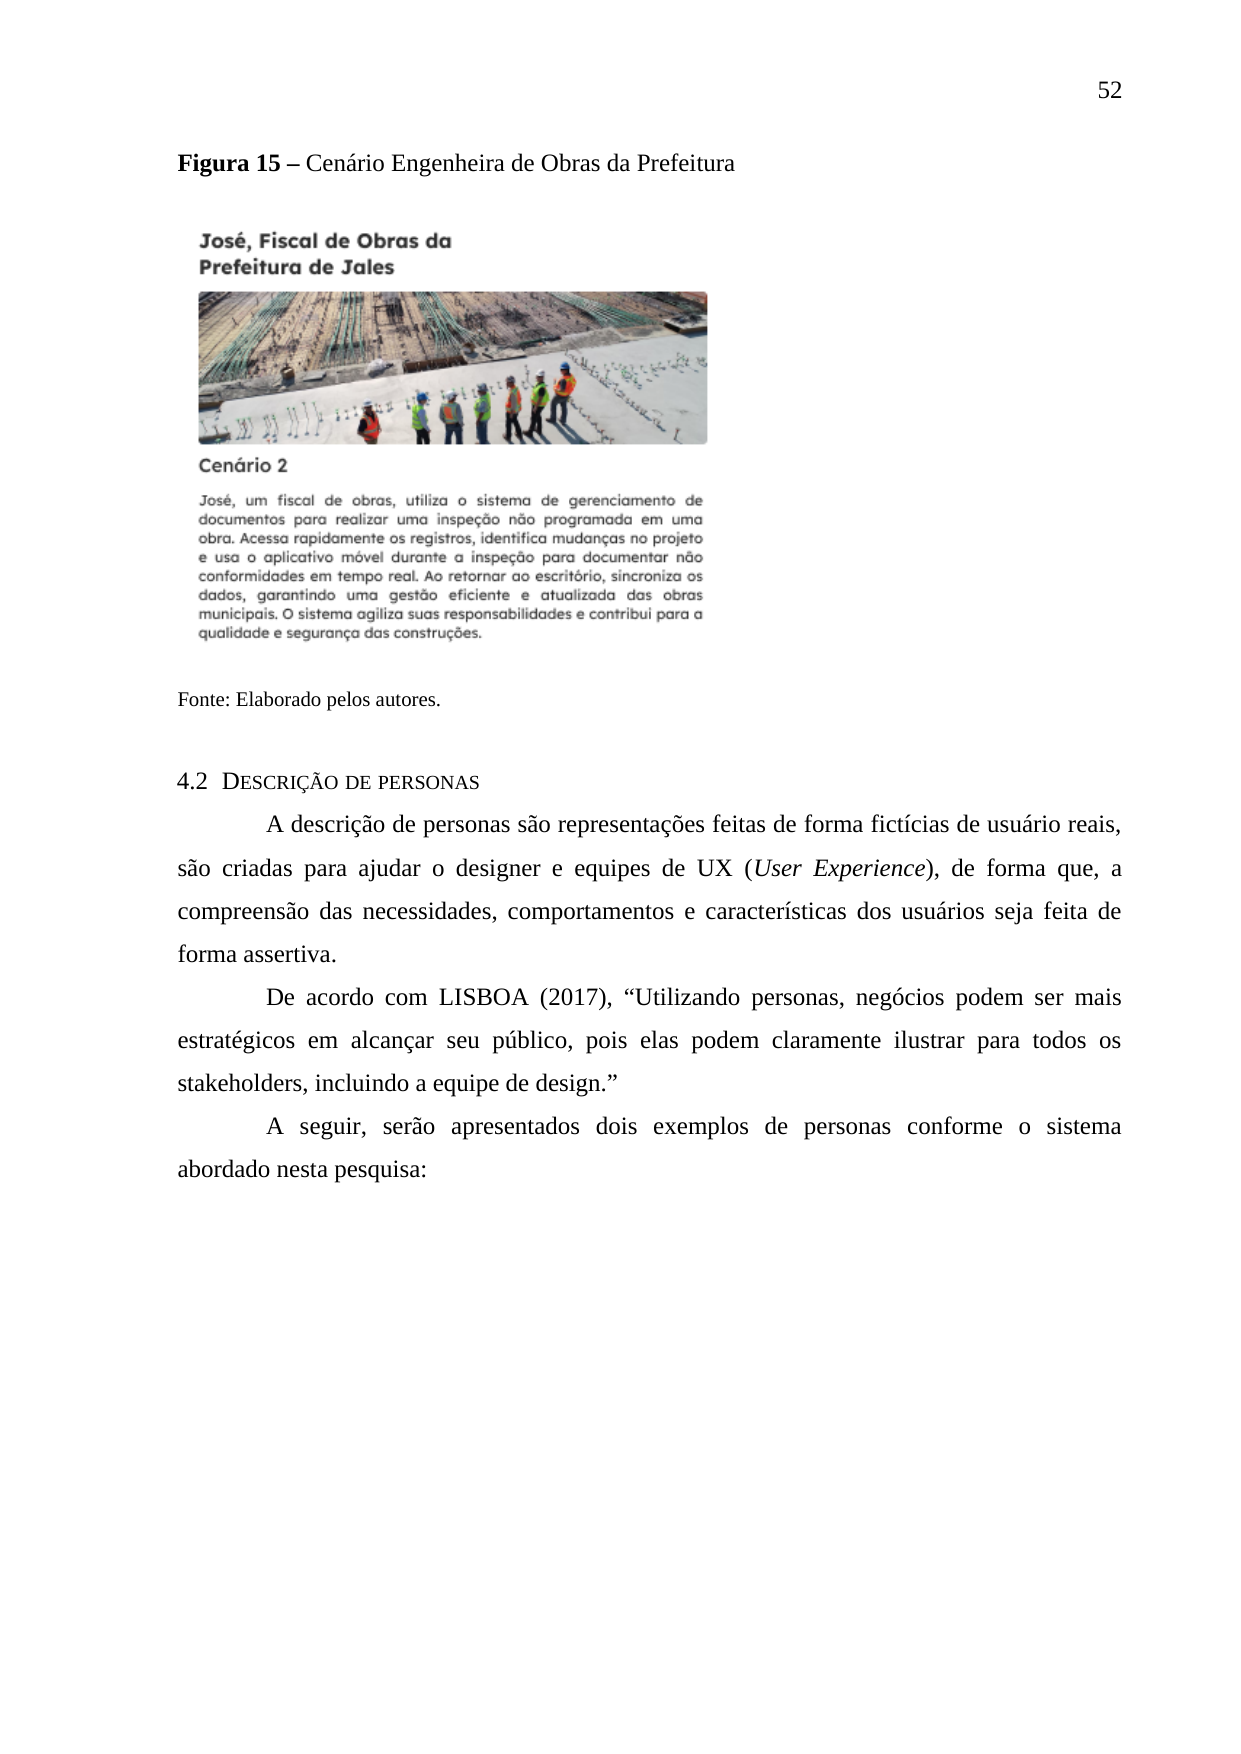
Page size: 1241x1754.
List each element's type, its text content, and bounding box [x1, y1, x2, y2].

text Fonte: Elaborado pelos autores. [177, 687, 1122, 711]
list A descrição de personas são representações feitas de forma fictícias de usuário reais, são criadas para ajudar o designer e equipes de UX (User Experience), de forma que, a compreensão das necessidades, comportamentos e características dos usuários seja feita de forma assertiva. [177, 809, 1122, 968]
list De acordo com LISBOA (2017), “Utilizando personas, negócios podem ser mais estratégicos em alcançar seu público, pois elas podem claramente ilustrar para todos os stakeholders, incluindo a equipe de design.” [177, 982, 1122, 1097]
picture [177, 190, 725, 673]
subtitle Descrição de personas [177, 766, 1122, 795]
list A seguir, serão apresentados dois exemplos de personas conforme o sistema abordado nesta pesquisa: [177, 1111, 1122, 1183]
